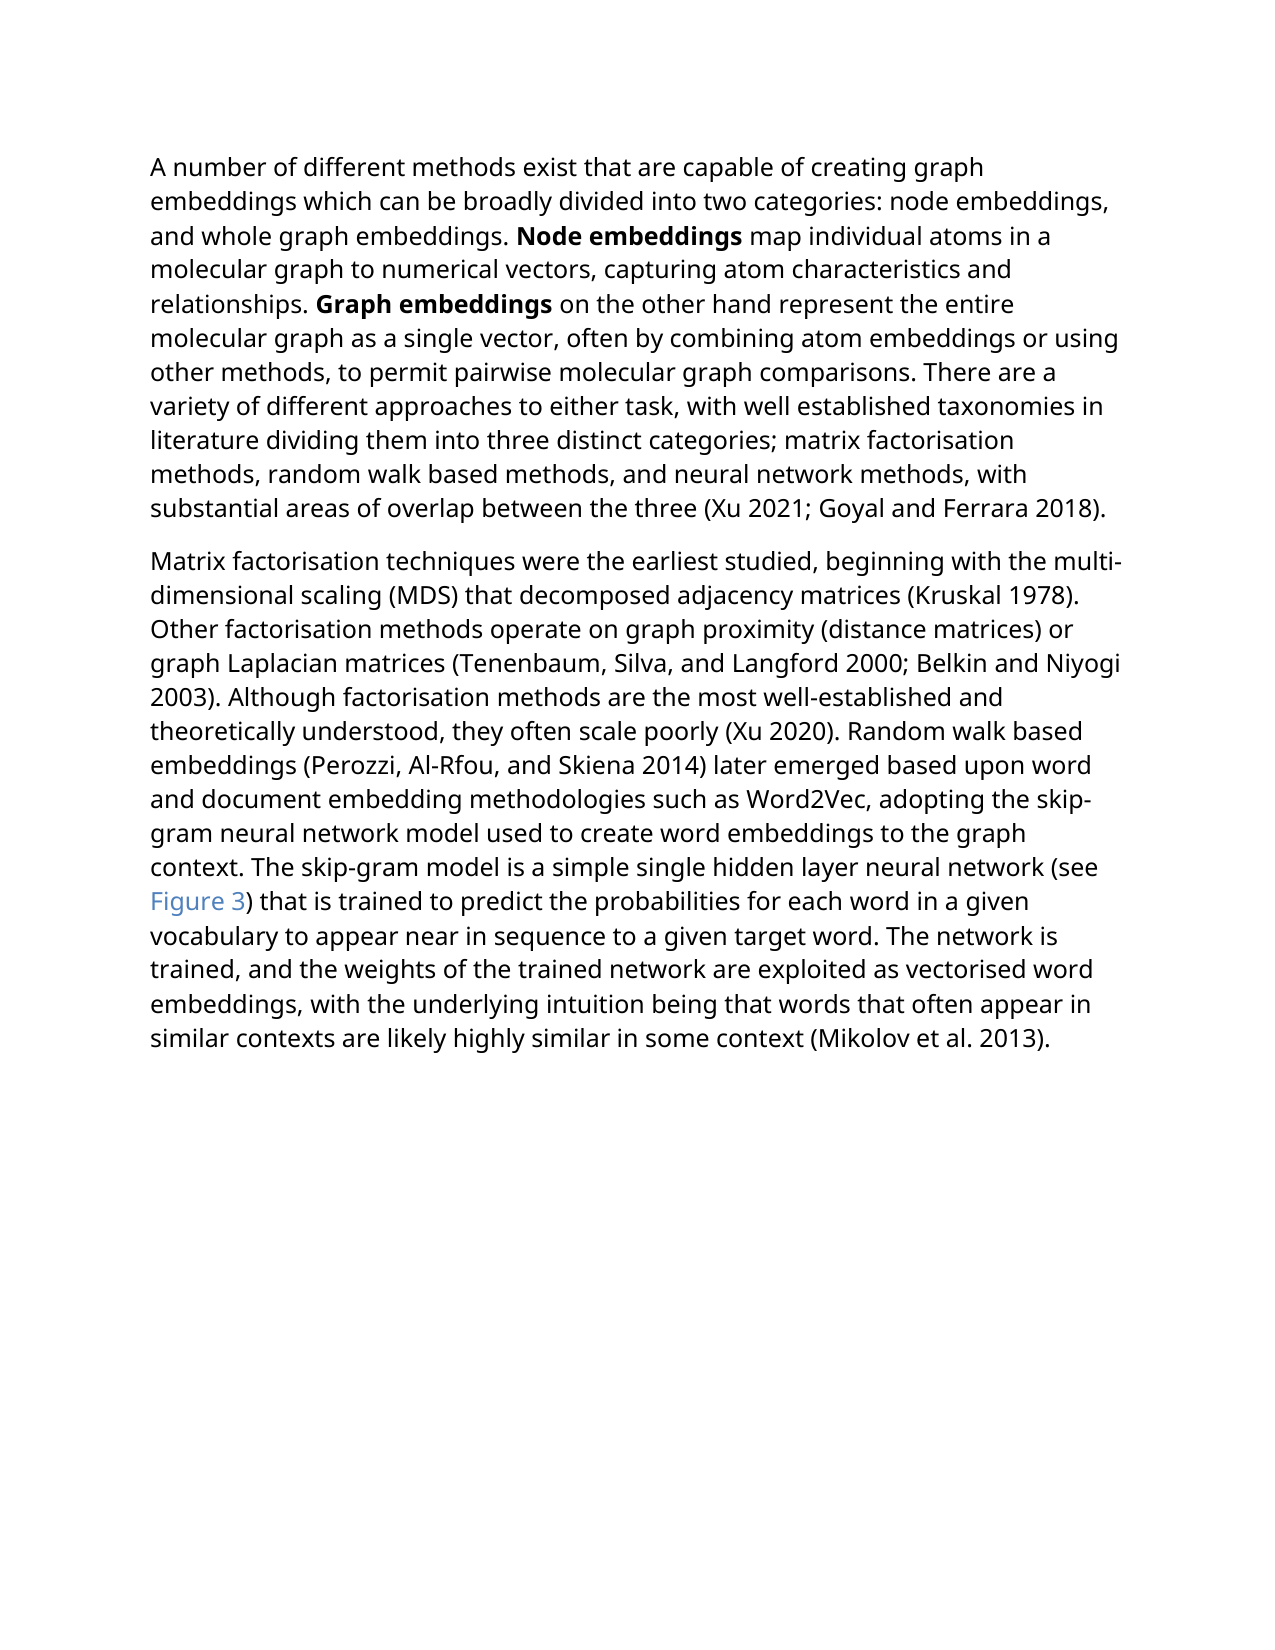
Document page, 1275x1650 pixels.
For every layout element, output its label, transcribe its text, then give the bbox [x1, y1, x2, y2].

text A number of different methods exist that are capable of creating graph embeddings which can be broadly divided into two categories: node embeddings, and whole graph embeddings. Node embeddings map individual atoms in a molecular graph to numerical vectors, capturing atom characteristics and relationships. Graph embeddings on the other hand represent the entire molecular graph as a single vector, often by combining atom embeddings or using other methods, to permit pairwise molecular graph comparisons. There are a variety of different approaches to either task, with well established taxonomies in literature dividing them into three distinct categories; matrix factorisation methods, random walk based methods, and neural network methods, with substantial areas of overlap between the three (Xu 2021; Goyal and Ferrara 2018). [150, 150, 1125, 525]
text Matrix factorisation techniques were the earliest studied, beginning with the multi-dimensional scaling (MDS) that decomposed adjacency matrices (Kruskal 1978). Other factorisation methods operate on graph proximity (distance matrices) or graph Laplacian matrices (Tenenbaum, Silva, and Langford 2000; Belkin and Niyogi 2003). Although factorisation methods are the most well-established and theoretically understood, they often scale poorly (Xu 2020). Random walk based embeddings (Perozzi, Al-Rfou, and Skiena 2014) later emerged based upon word and document embedding methodologies such as Word2Vec, adopting the skip-gram neural network model used to create word embeddings to the graph context. The skip-gram model is a simple single hidden layer neural network (see Figure 3) that is trained to predict the probabilities for each word in a given vocabulary to appear near in sequence to a given target word. The network is trained, and the weights of the trained network are exploited as vectorised word embeddings, with the underlying intuition being that words that often appear in similar contexts are likely highly similar in some context (Mikolov et al. 2013). [150, 543, 1125, 1054]
